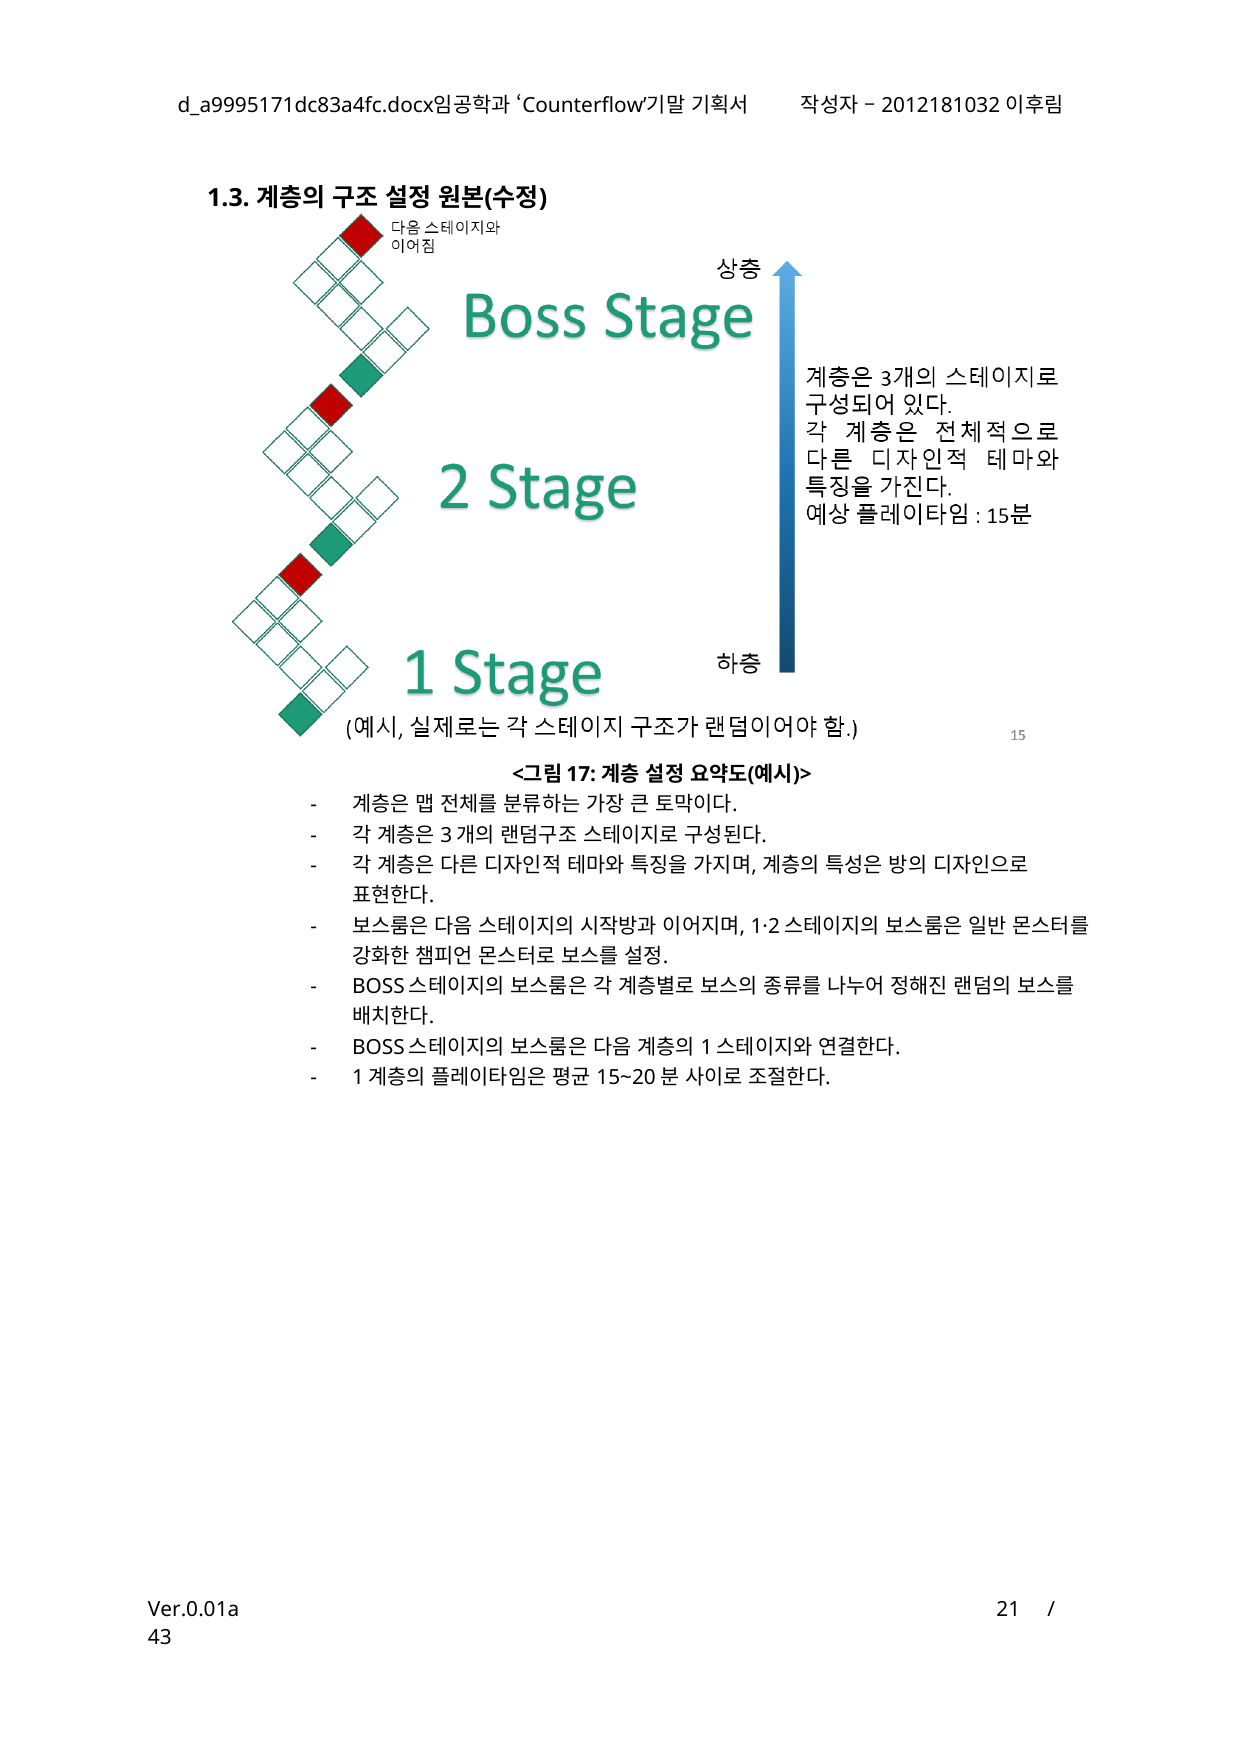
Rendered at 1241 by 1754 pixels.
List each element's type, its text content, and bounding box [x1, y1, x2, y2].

list 1계층의 플레이타임은 평균 15~20분 사이로 조절한다. [310, 1060, 1092, 1091]
list 각 계층은 3개의 랜덤구조 스테이지로 구성된다. [310, 818, 1092, 848]
picture [231, 213, 1072, 758]
list <그림17: 계층 설정 요약도(예시)> [231, 757, 1092, 788]
list 계층은 맵 전체를 분류하는 가장 큰 토막이다. [310, 788, 1092, 818]
list BOSS스테이지의 보스룸은 다음 계층의 1스테이지와 연결한다. [310, 1030, 1092, 1060]
text 계층의 구조 설정 원본(수정) [207, 177, 1092, 213]
list 보스룸은 다음 스테이지의 시작방과 이어지며, 1·2스테이지의 보스룸은 일반 몬스터를 강화한 챔피언 몬스터로 보스를 설정. [310, 909, 1092, 969]
list 각 계층은 다른 디자인적 테마와 특징을 가지며, 계층의 특성은 방의 디자인으로 표현한다. [310, 848, 1092, 909]
list BOSS스테이지의 보스룸은 각 계층별로 보스의 종류를 나누어 정해진 랜덤의 보스를 배치한다. [310, 969, 1092, 1030]
